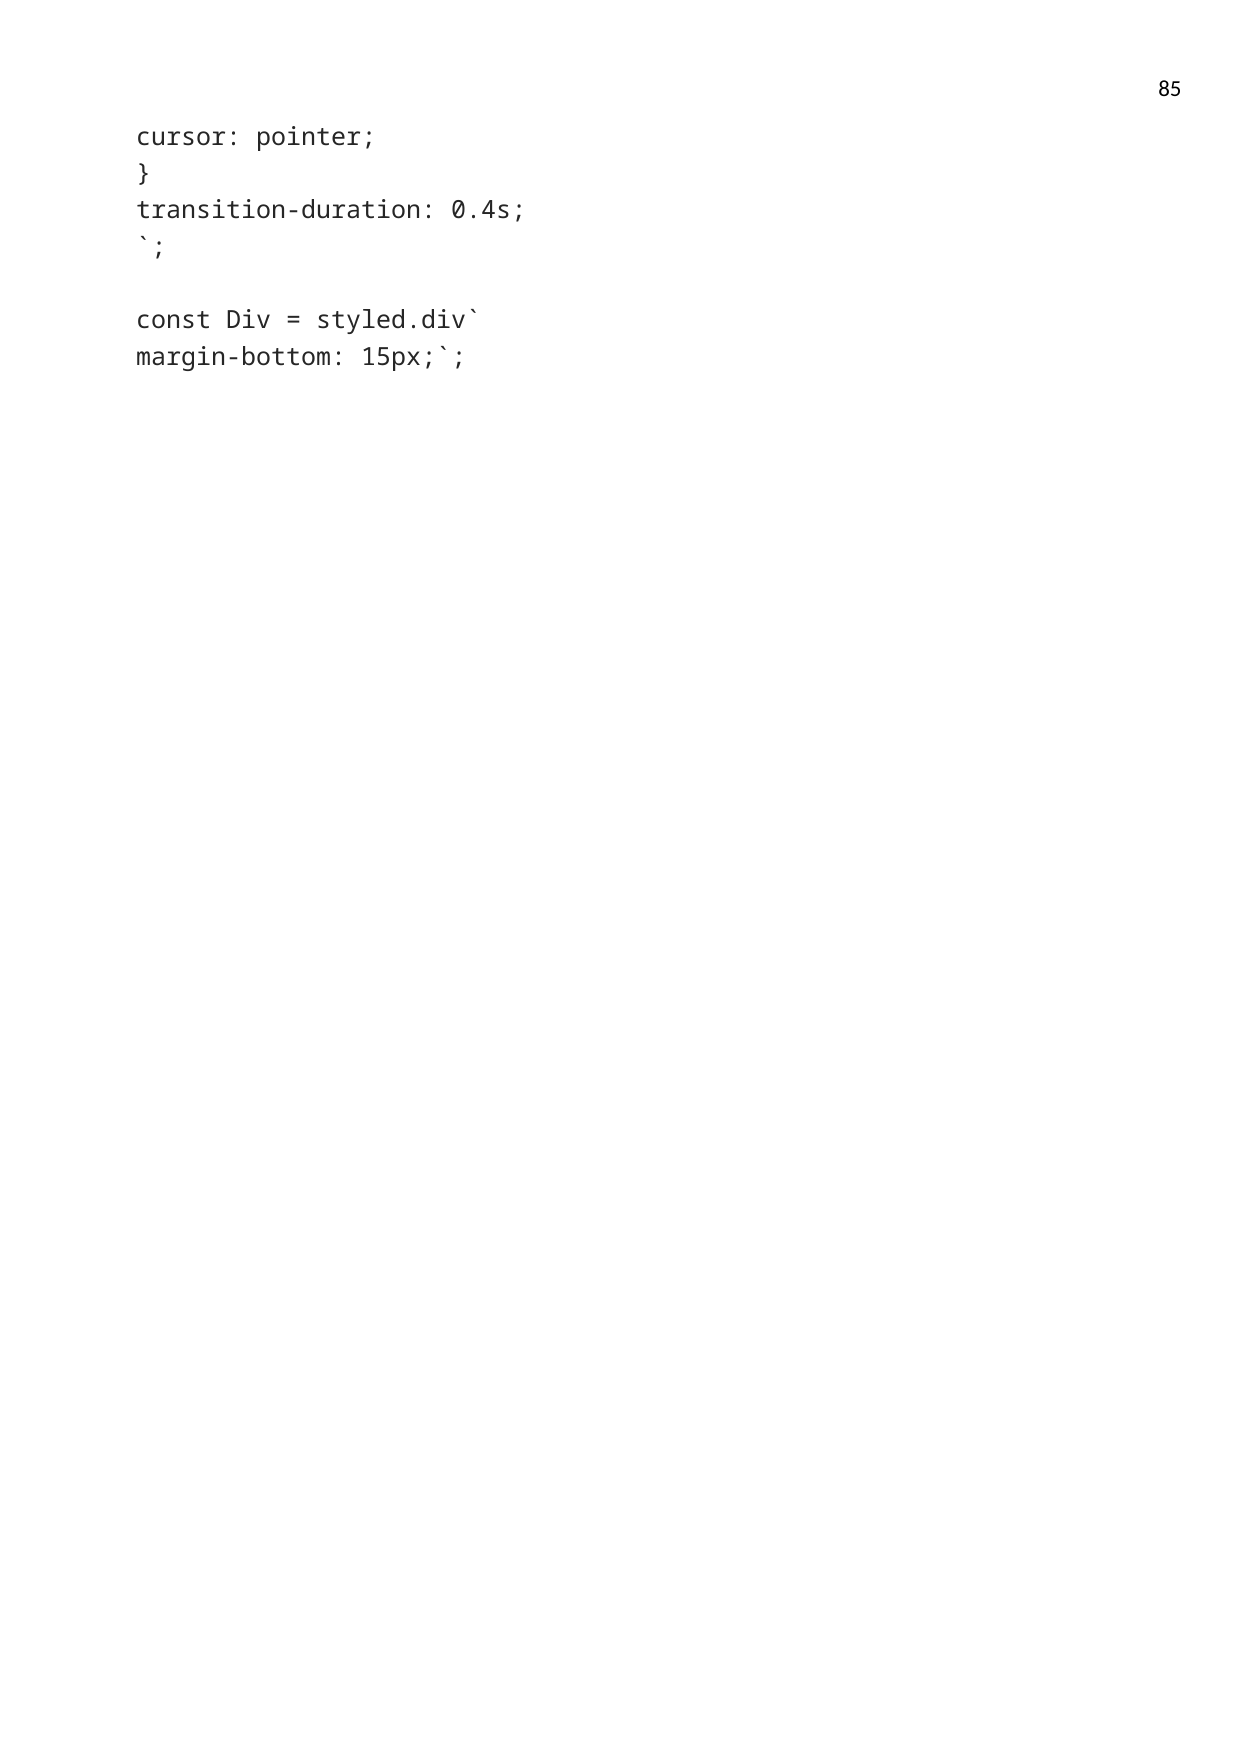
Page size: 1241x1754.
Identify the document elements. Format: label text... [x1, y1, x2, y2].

text const Div = styled.div` [136, 302, 1181, 336]
text cursor: pointer; [136, 118, 1181, 152]
text } [136, 155, 1181, 189]
text transition-duration: 0.4s; [136, 192, 1181, 226]
text margin-bottom: 15px;`; [136, 339, 1181, 373]
text `; [136, 228, 1181, 262]
